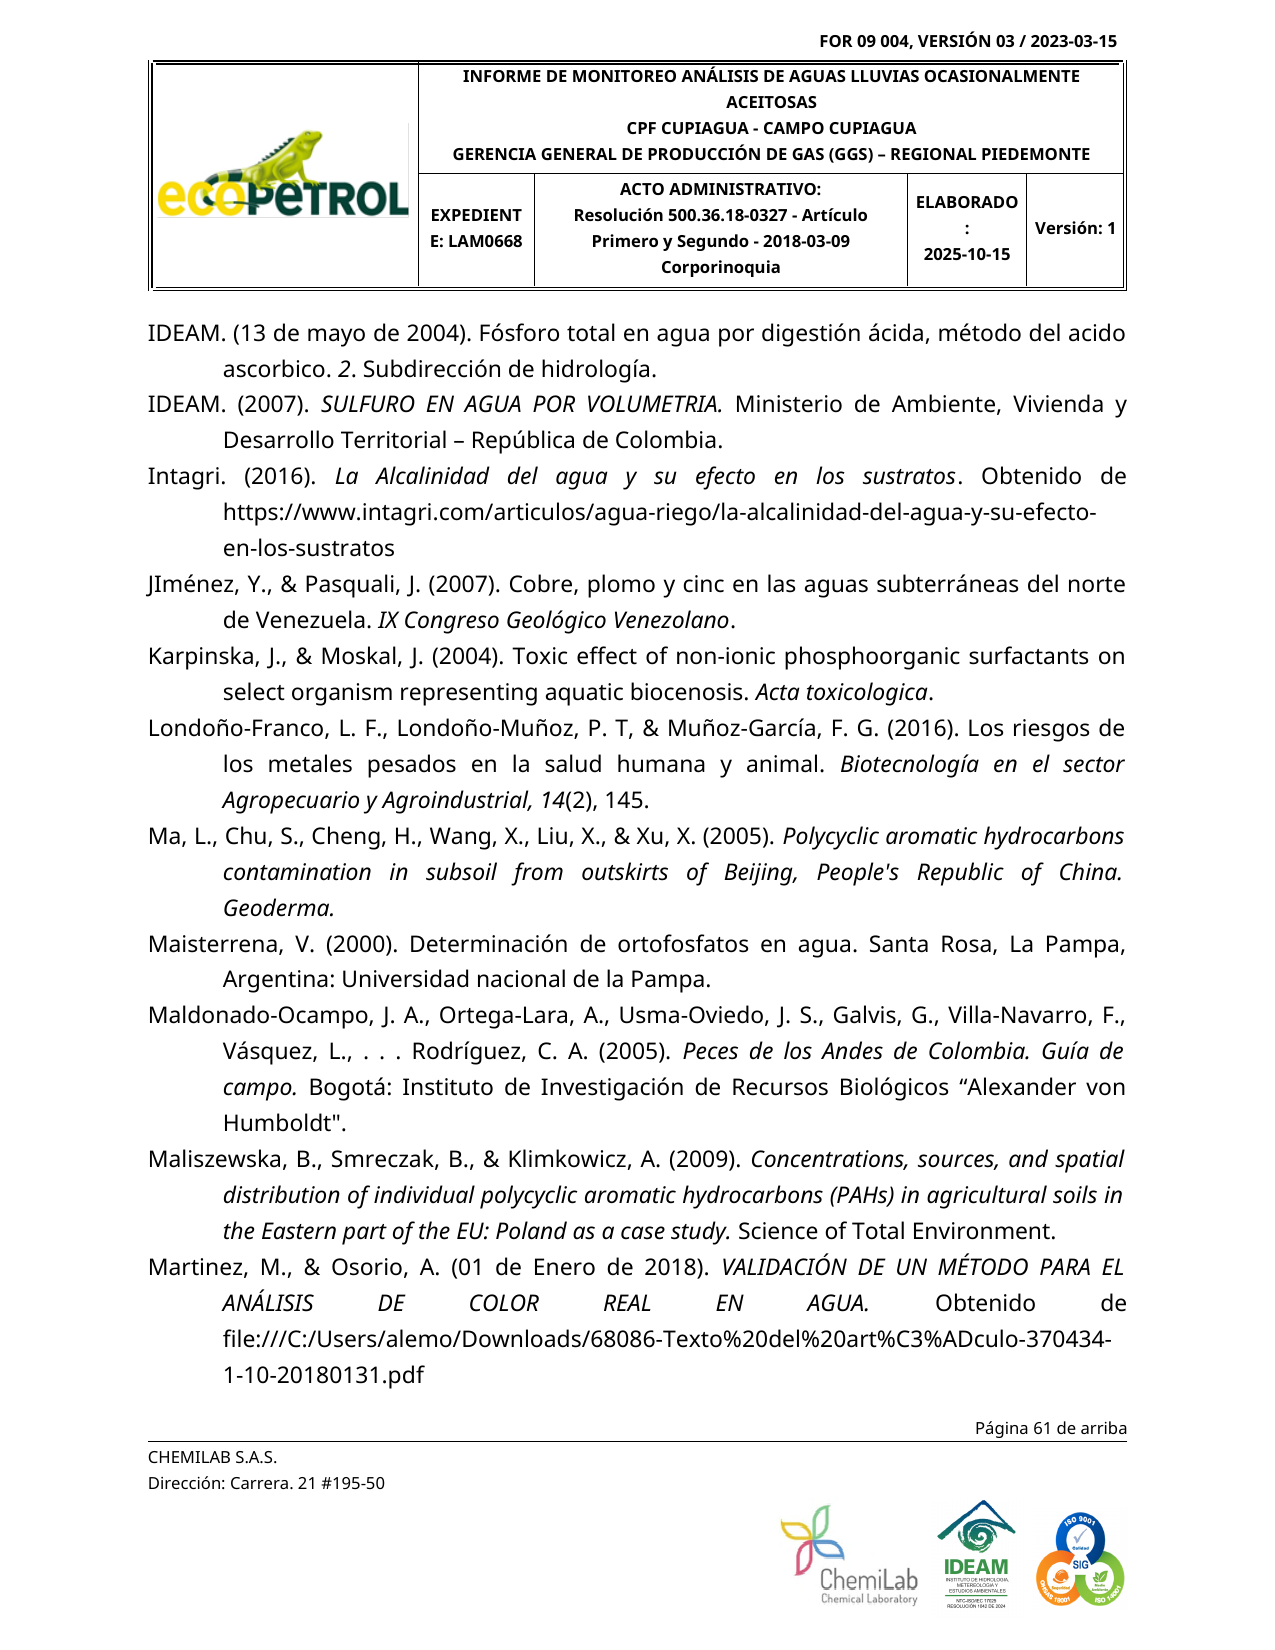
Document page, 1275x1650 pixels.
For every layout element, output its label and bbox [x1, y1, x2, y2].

picture [1032, 1507, 1128, 1610]
picture [775, 1497, 1024, 1620]
picture [157, 123, 411, 220]
